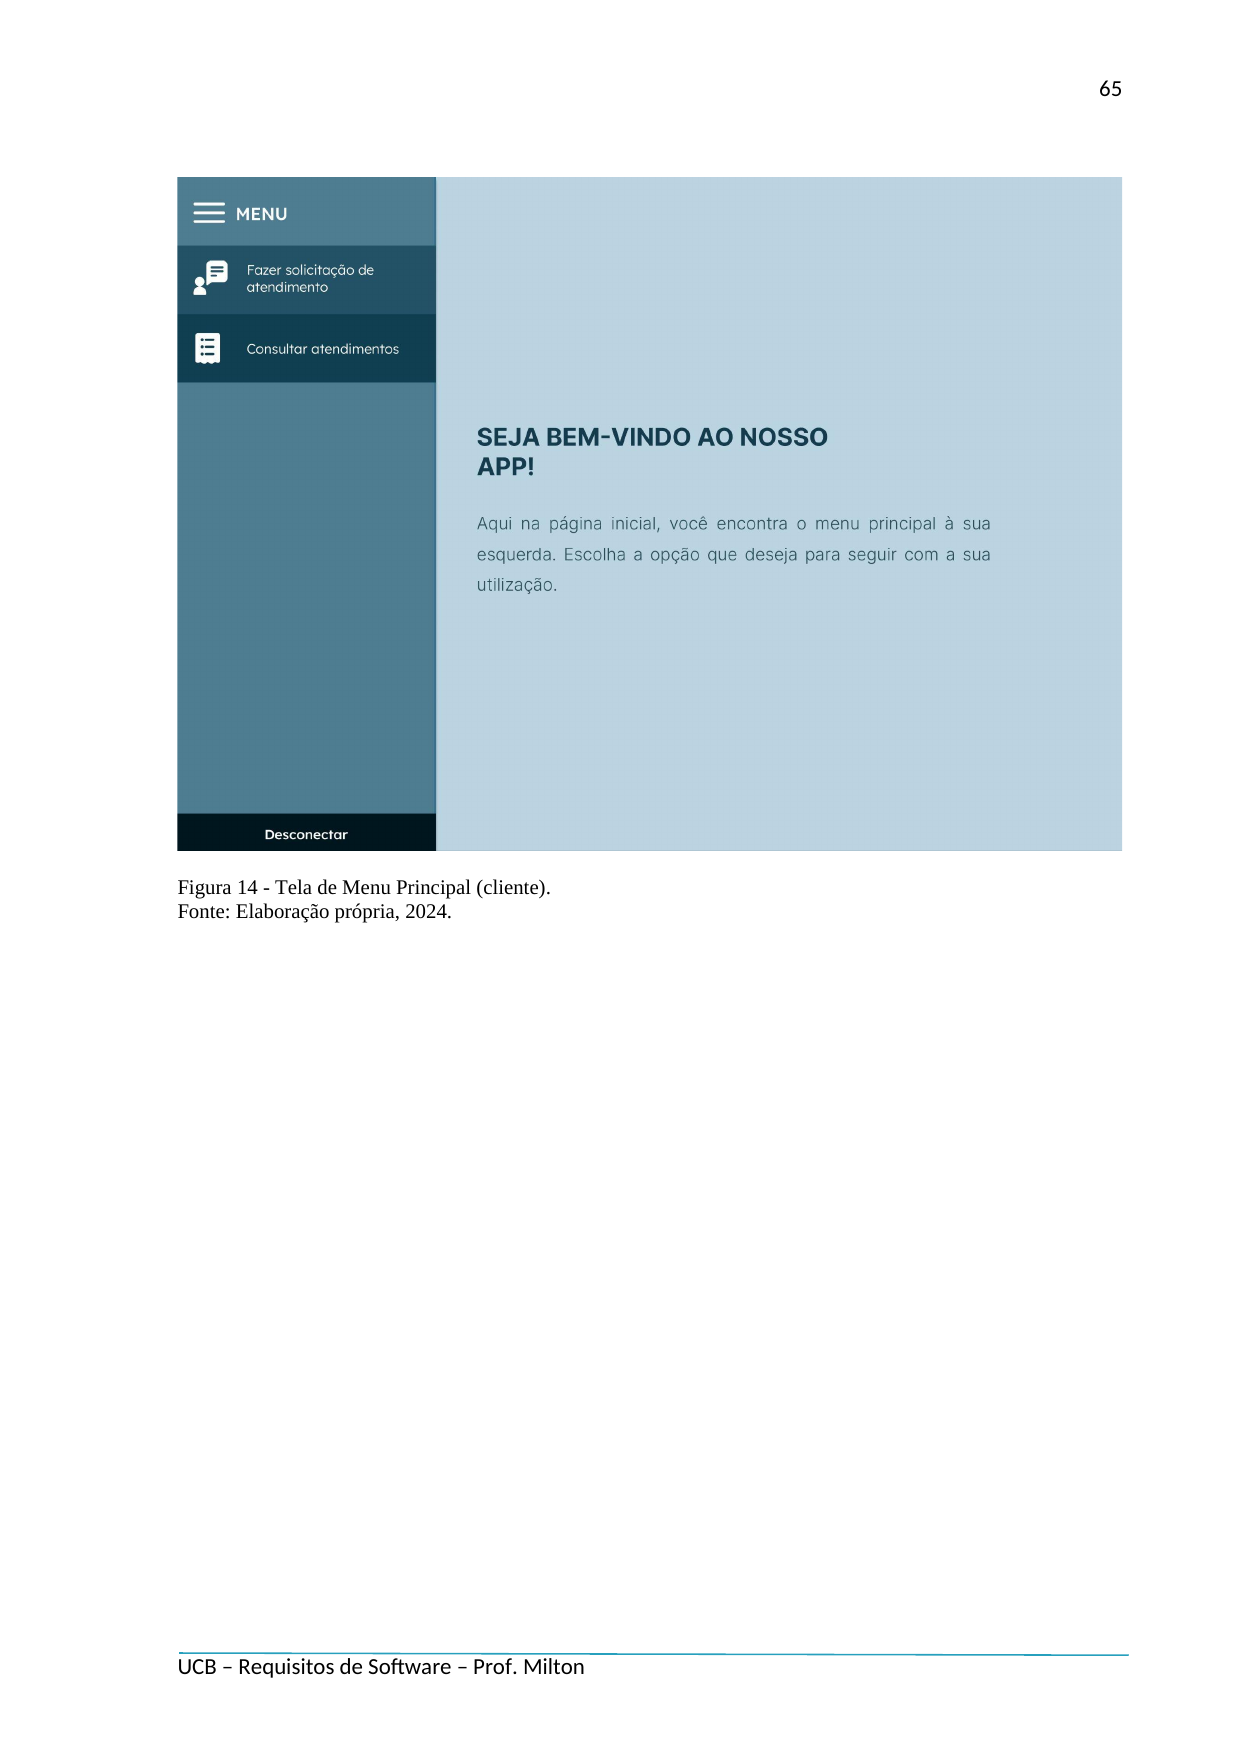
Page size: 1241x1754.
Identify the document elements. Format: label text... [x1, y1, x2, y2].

picture [177, 177, 1123, 851]
text Fonte: Elaboração própria, 2024. [177, 899, 1122, 923]
subtitle Figura 14 - Tela de Menu Principal (cliente). [177, 875, 1122, 899]
